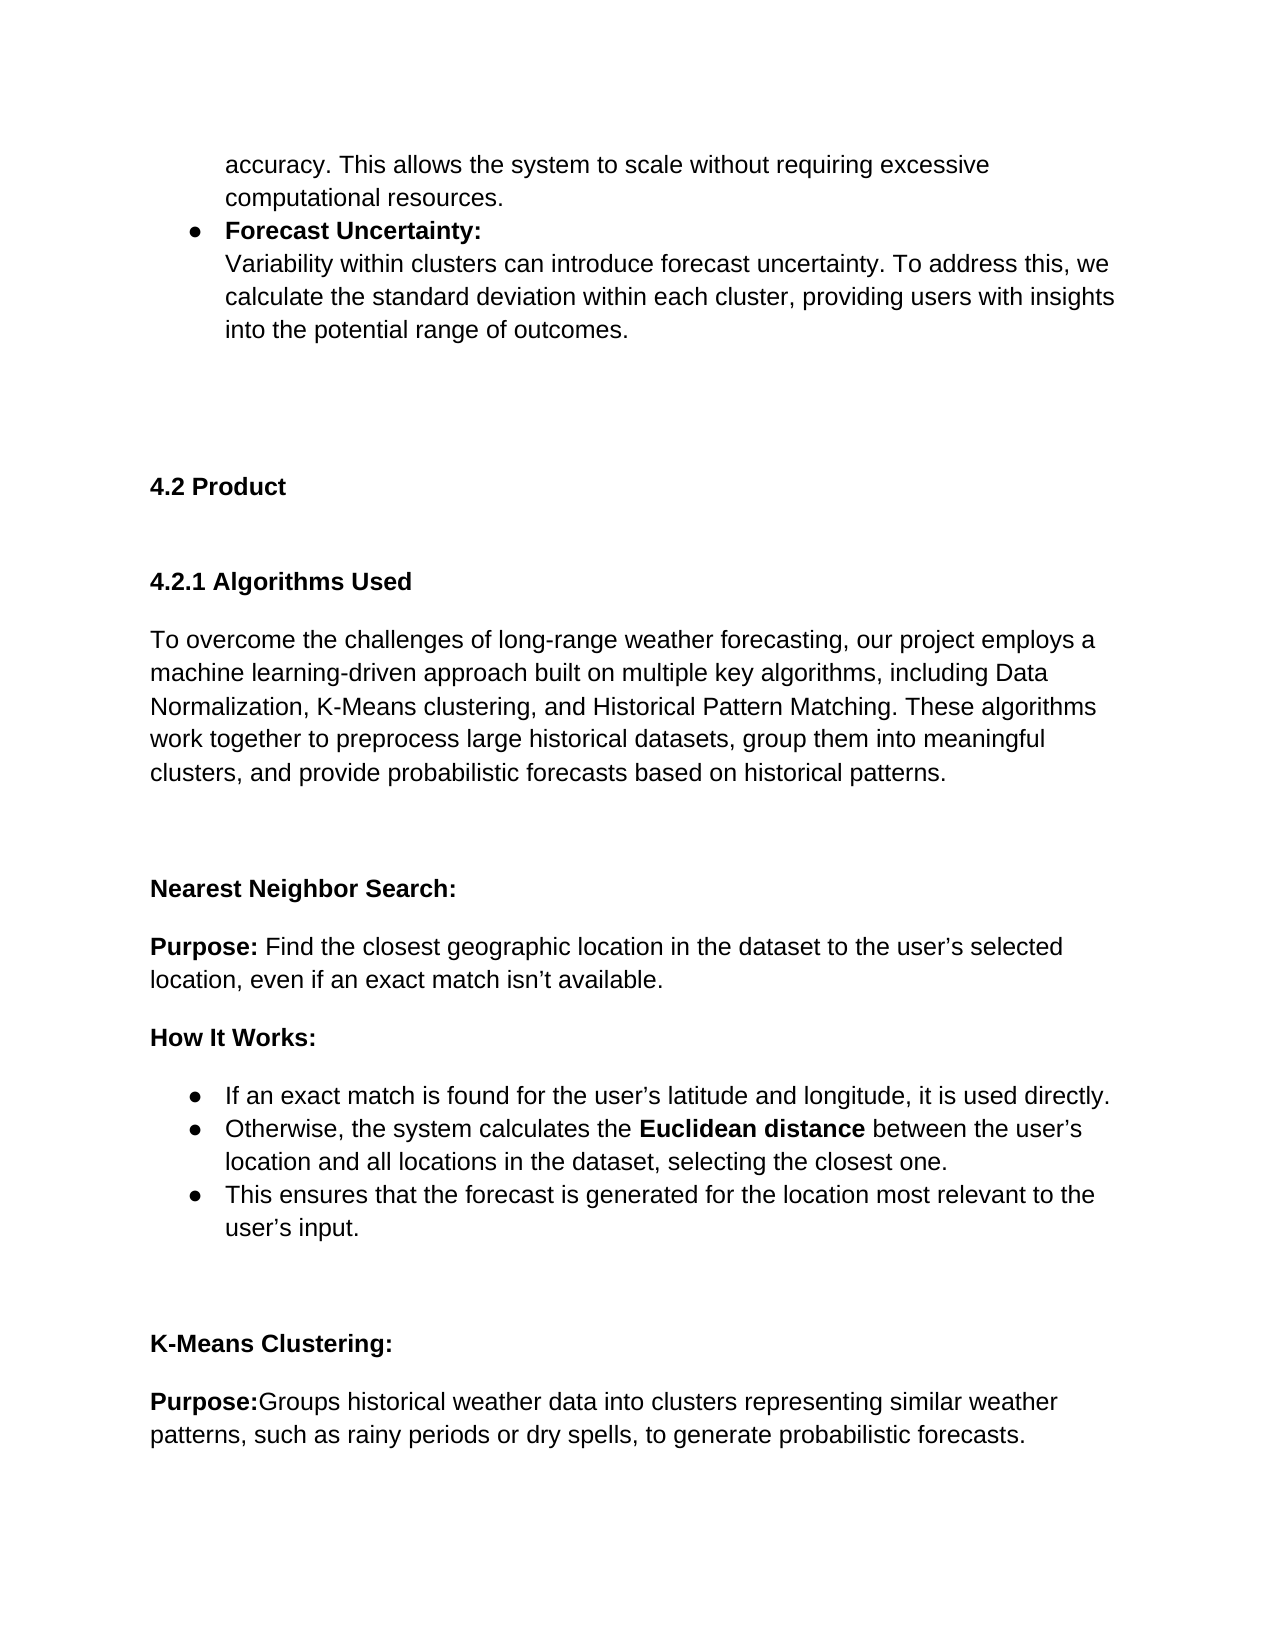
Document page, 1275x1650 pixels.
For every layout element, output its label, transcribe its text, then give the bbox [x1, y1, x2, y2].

subtitle 4.2 Product [150, 472, 1125, 534]
subtitle Nearest Neighbor Search: [150, 873, 1125, 902]
text Purpose:Groups historical weather data into clusters representing similar weather patterns, such as rainy periods or dry spells, to generate probabilistic forecasts. [150, 1387, 1125, 1448]
subtitle K-Means Clustering: [150, 1329, 1125, 1357]
list Otherwise, the system calculates the Euclidean distance between the user’s location and all locations in the dataset, selecting the closest one. [187, 1114, 1125, 1175]
list This ensures that the forecast is generated for the location most relevant to the user’s input. [187, 1180, 1125, 1241]
subtitle 4.2.1 Algorithms Used [150, 567, 1125, 596]
list If an exact match is found for the user’s latitude and longitude, it is used directly. [187, 1081, 1125, 1109]
text How It Works: [150, 1023, 1125, 1051]
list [187, 150, 1125, 212]
text Purpose: Find the closest geographic location in the dataset to the user’s selected location, even if an exact match isn’t available. [150, 932, 1125, 993]
list Forecast Uncertainty: Variability within clusters can introduce forecast uncertainty. To address this, we calculate the standard deviation within each cluster, providing users with insights into the potential range of outcomes. [187, 216, 1125, 344]
text To overcome the challenges of long-range weather forecasting, our project employs a machine learning-driven approach built on multiple key algorithms, including Data Normalization, K-Means clustering, and Historical Pattern Matching. These algorithms work together to preprocess large historical datasets, group them into meaningful clusters, and provide probabilistic forecasts based on historical patterns. [150, 625, 1125, 786]
